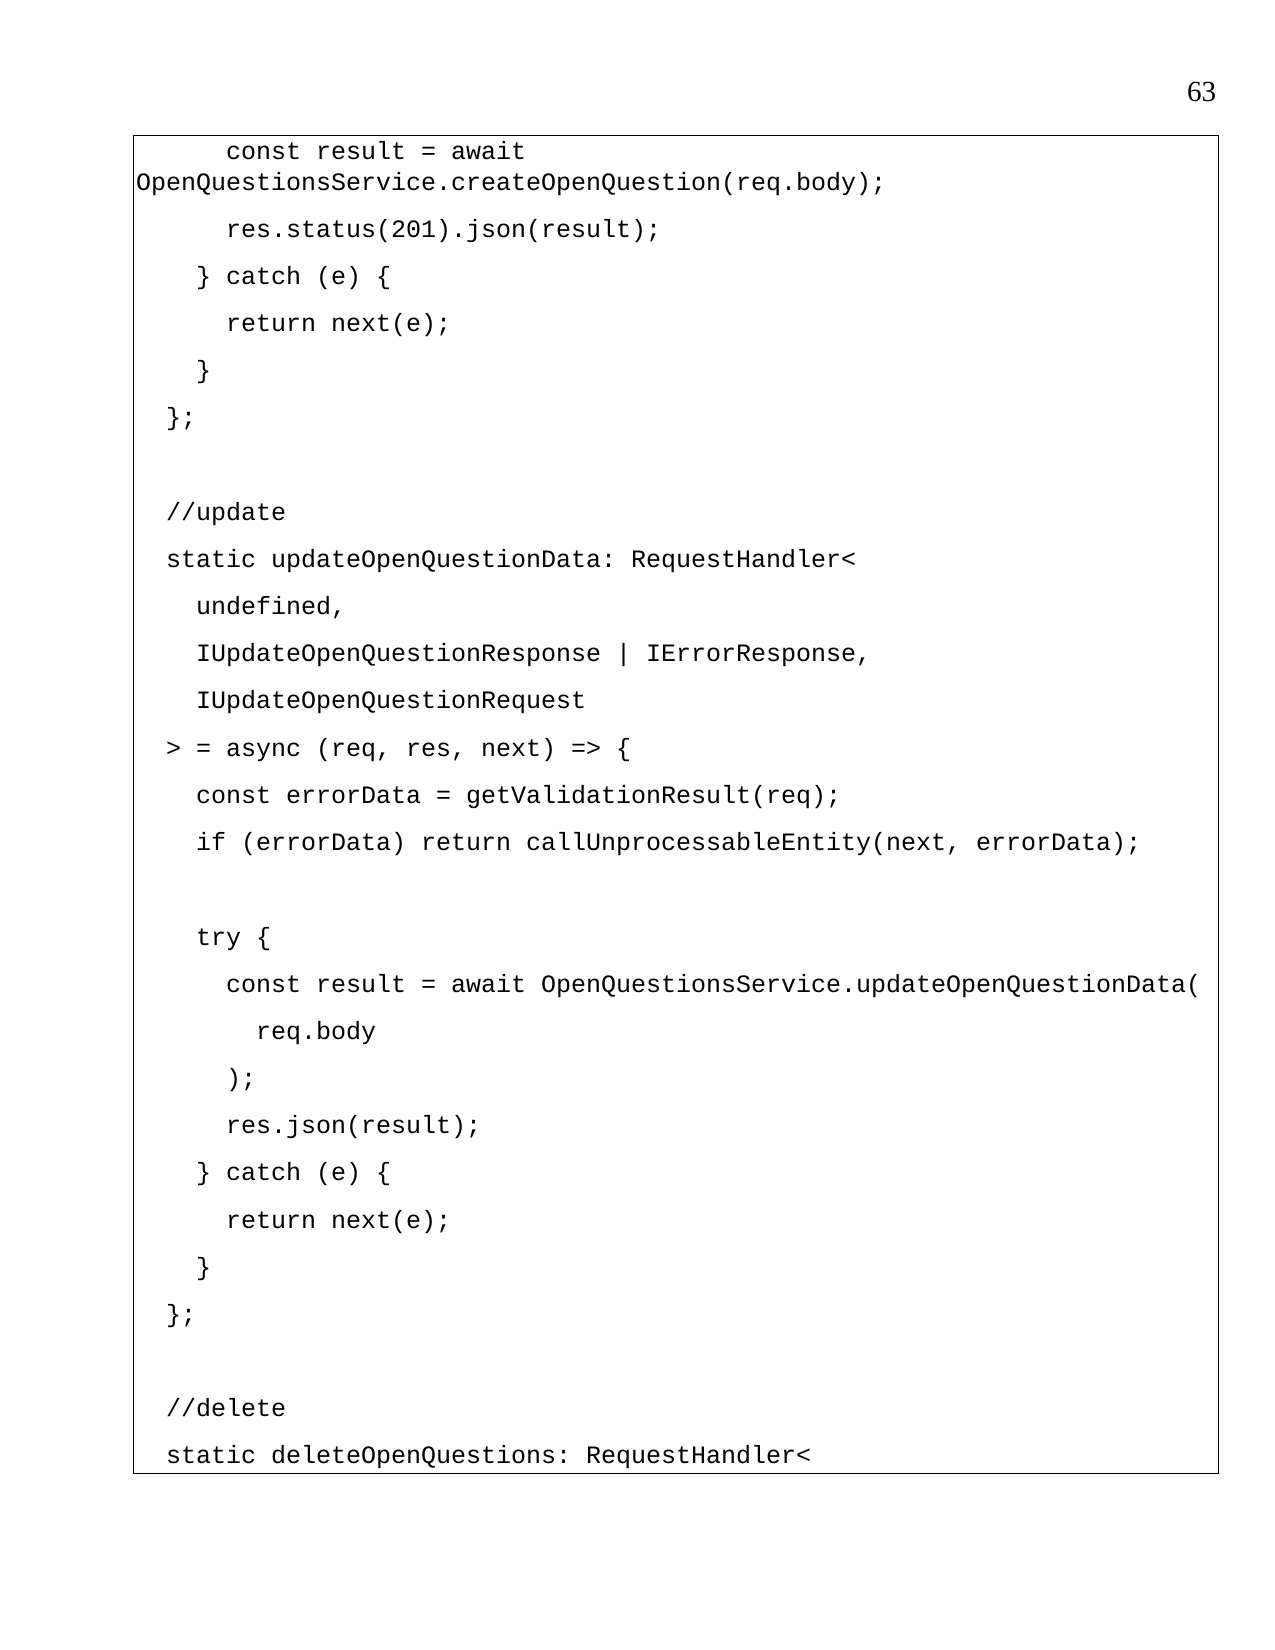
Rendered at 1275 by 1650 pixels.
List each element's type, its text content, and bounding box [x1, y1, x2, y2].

text res.json(result); [134, 1110, 1218, 1141]
text } catch (e) { [134, 260, 1218, 292]
text req.body [134, 1015, 1218, 1047]
text > = async (req, res, next) => { [134, 732, 1218, 764]
text IUpdateOpenQuestionRequest [134, 685, 1218, 716]
text static updateOpenQuestionData: RequestHandler< [134, 543, 1218, 575]
text return next(e); [134, 307, 1218, 339]
text const result = await OpenQuestionsService.updateOpenQuestionData( [134, 968, 1218, 999]
text const result = await OpenQuestionsService.createOpenQuestion(req.body); [134, 136, 1218, 197]
text ); [134, 1062, 1218, 1094]
text try { [134, 921, 1218, 952]
text return next(e); [134, 1204, 1218, 1236]
text IUpdateOpenQuestionResponse | IErrorResponse, [134, 638, 1218, 669]
text //delete [134, 1393, 1218, 1424]
text }; [134, 1298, 1218, 1330]
text if (errorData) return callUnprocessableEntity(next, errorData); [134, 827, 1218, 858]
text } [134, 355, 1218, 386]
text undefined, [134, 591, 1218, 622]
text static deleteOpenQuestions: RequestHandler< [134, 1440, 1218, 1473]
text res.status(201).json(result); [134, 213, 1218, 244]
text } [134, 1251, 1218, 1283]
text //update [134, 496, 1218, 528]
text const errorData = getValidationResult(req); [134, 779, 1218, 811]
text } catch (e) { [134, 1157, 1218, 1188]
text }; [134, 402, 1218, 433]
